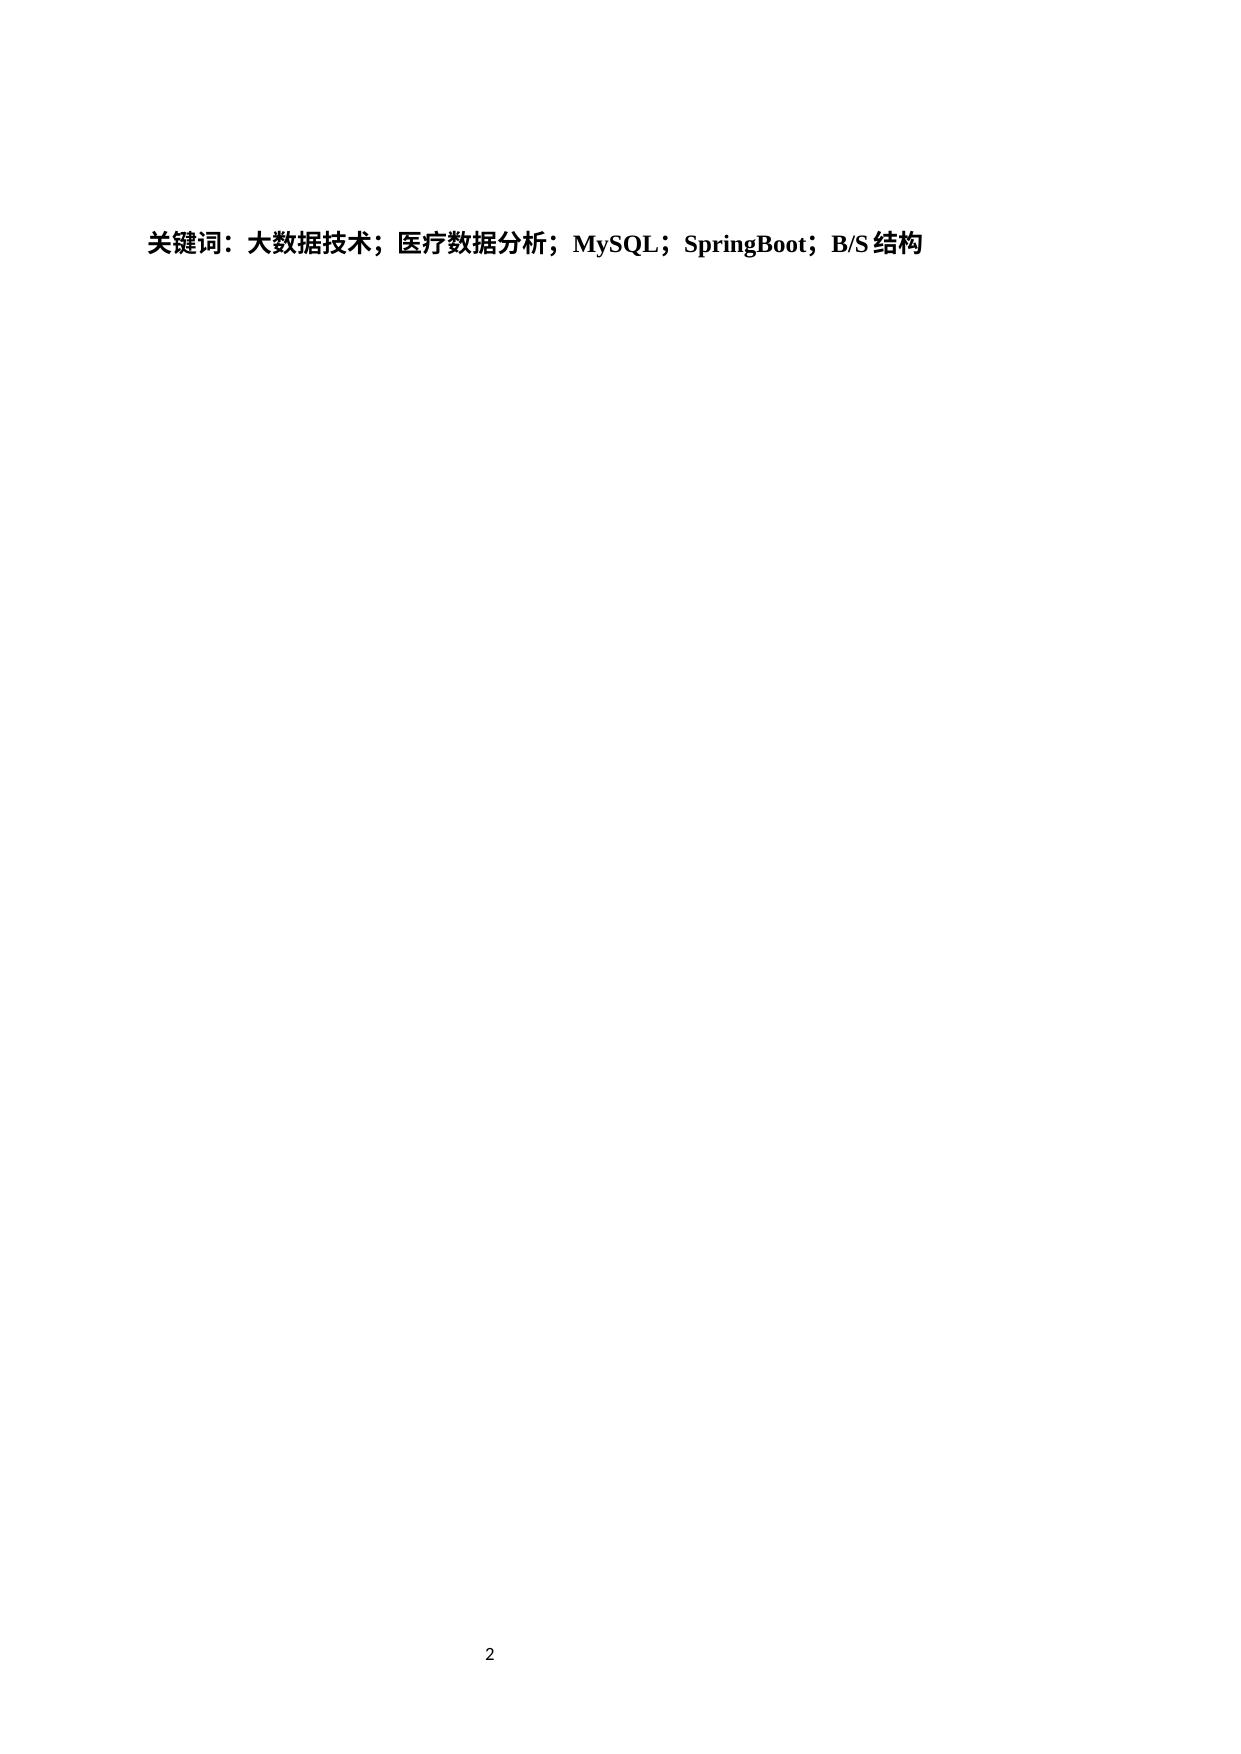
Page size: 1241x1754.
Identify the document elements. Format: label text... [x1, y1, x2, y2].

text 关键词：大数据技术；医疗数据分析；MySQL；SpringBoot；B/S结构 [148, 209, 1122, 274]
